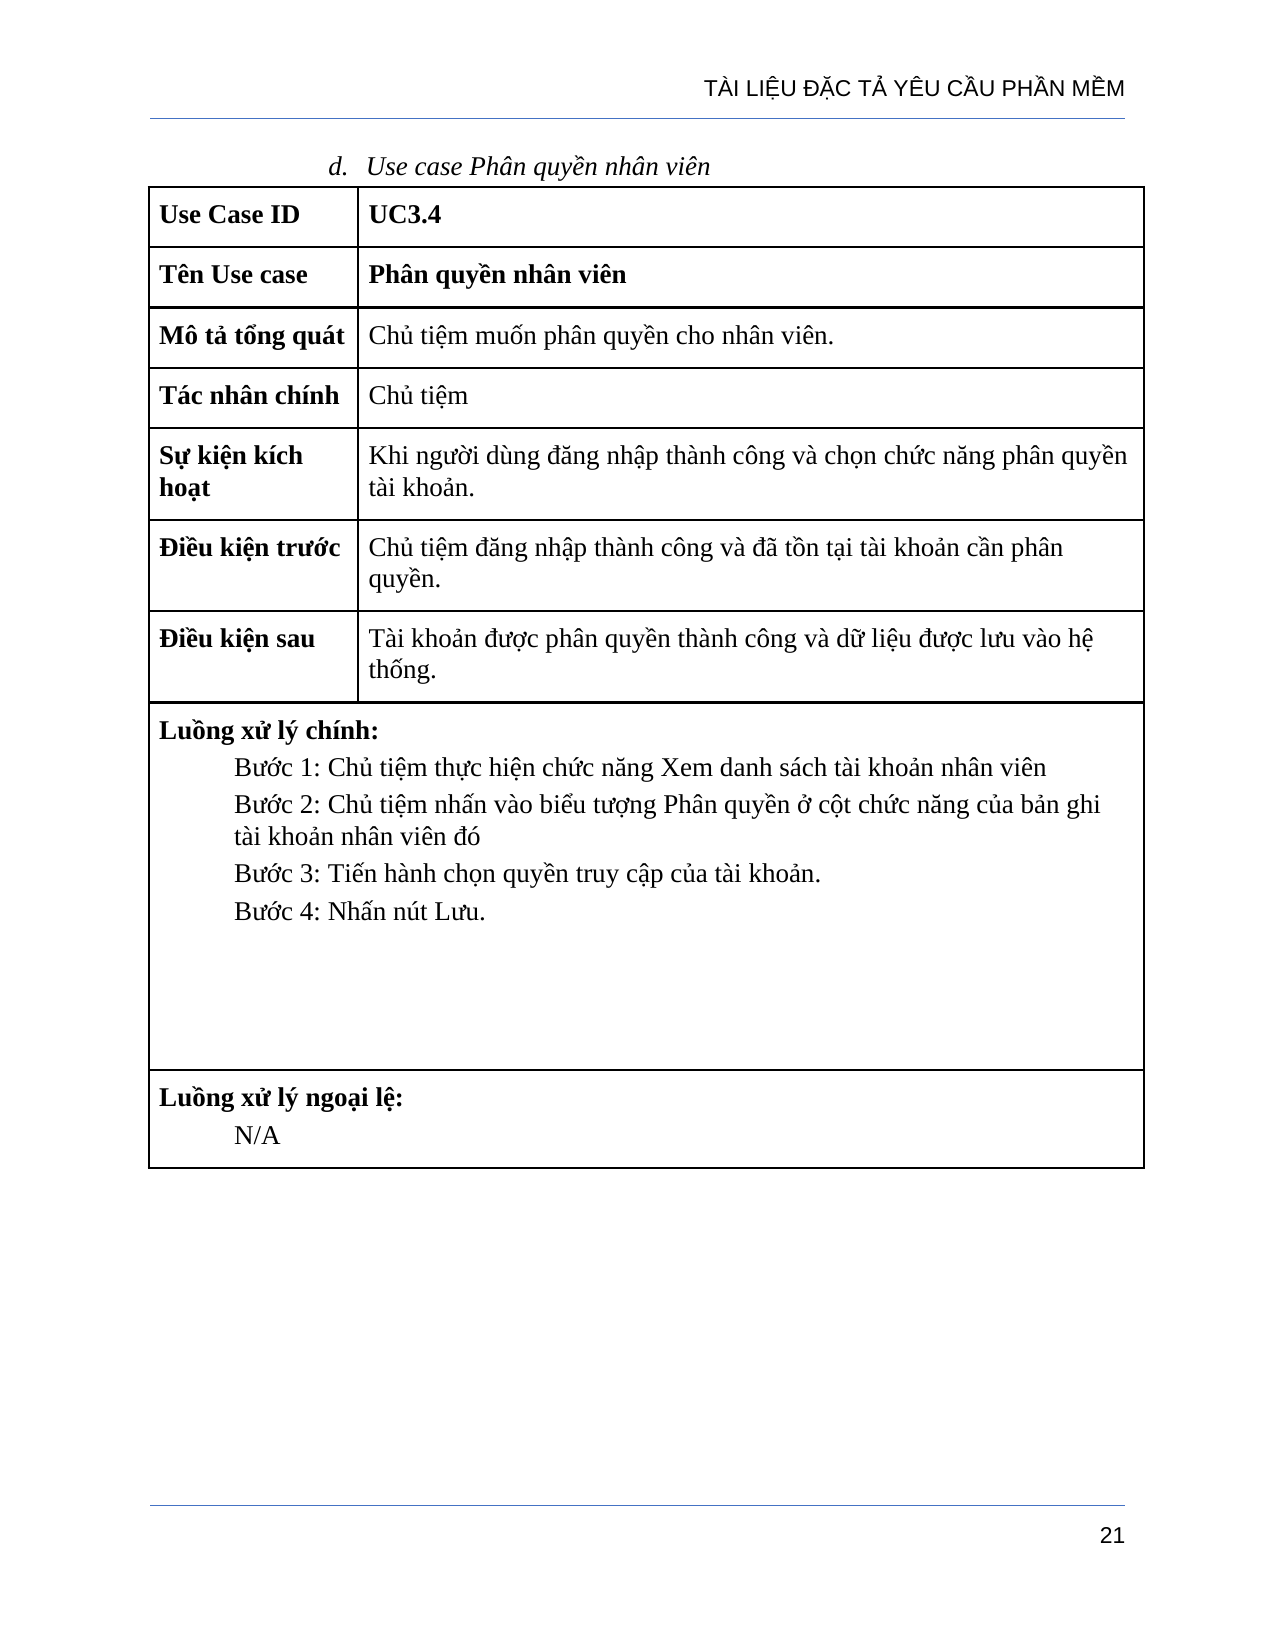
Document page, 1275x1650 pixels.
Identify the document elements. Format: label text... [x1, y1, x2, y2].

table_cell Luồng xử lý chính: Bước 1: Chủ tiệm thực hiện chức năng Xem danh sách tài khoản nhân viên Bước 2: Chủ tiệm nhấn vào biểu tượng Phân quyền ở cột chức năng của bản ghi tài khoản nhân viên đó Bước 3: Tiến hành chọn quyền truy cập của tài khoản. Bước 4: Nhấn nút Lưu. [150, 704, 1143, 1069]
table_cell Chủ tiệm muốn phân quyền cho nhân viên. [359, 309, 1143, 367]
table_cell Điều kiện sau [150, 612, 357, 701]
table_cell Khi người dùng đăng nhập thành công và chọn chức năng phân quyền tài khoản. [359, 429, 1143, 518]
table_cell Tài khoản được phân quyền thành công và dữ liệu được lưu vào hệ thống. [359, 612, 1143, 701]
table_header Use Case ID [150, 188, 357, 246]
table_cell Luồng xử lý ngoại lệ: N/A [150, 1071, 1143, 1167]
table_cell Điều kiện trước [150, 521, 357, 610]
table_cell Phân quyền nhân viên [359, 248, 1143, 306]
table_cell Sự kiện kích hoạt [150, 429, 357, 518]
table_header UC3.4 [359, 188, 1143, 246]
table_cell Tác nhân chính [150, 369, 357, 427]
list Use case Phân quyền nhân viên [328, 150, 1125, 181]
table_cell Mô tả tổng quát [150, 309, 357, 367]
table_cell Chủ tiệm [359, 369, 1143, 427]
table_cell Tên Use case [150, 248, 357, 306]
table_cell Chủ tiệm đăng nhập thành công và đã tồn tại tài khoản cần phân quyền. [359, 521, 1143, 610]
